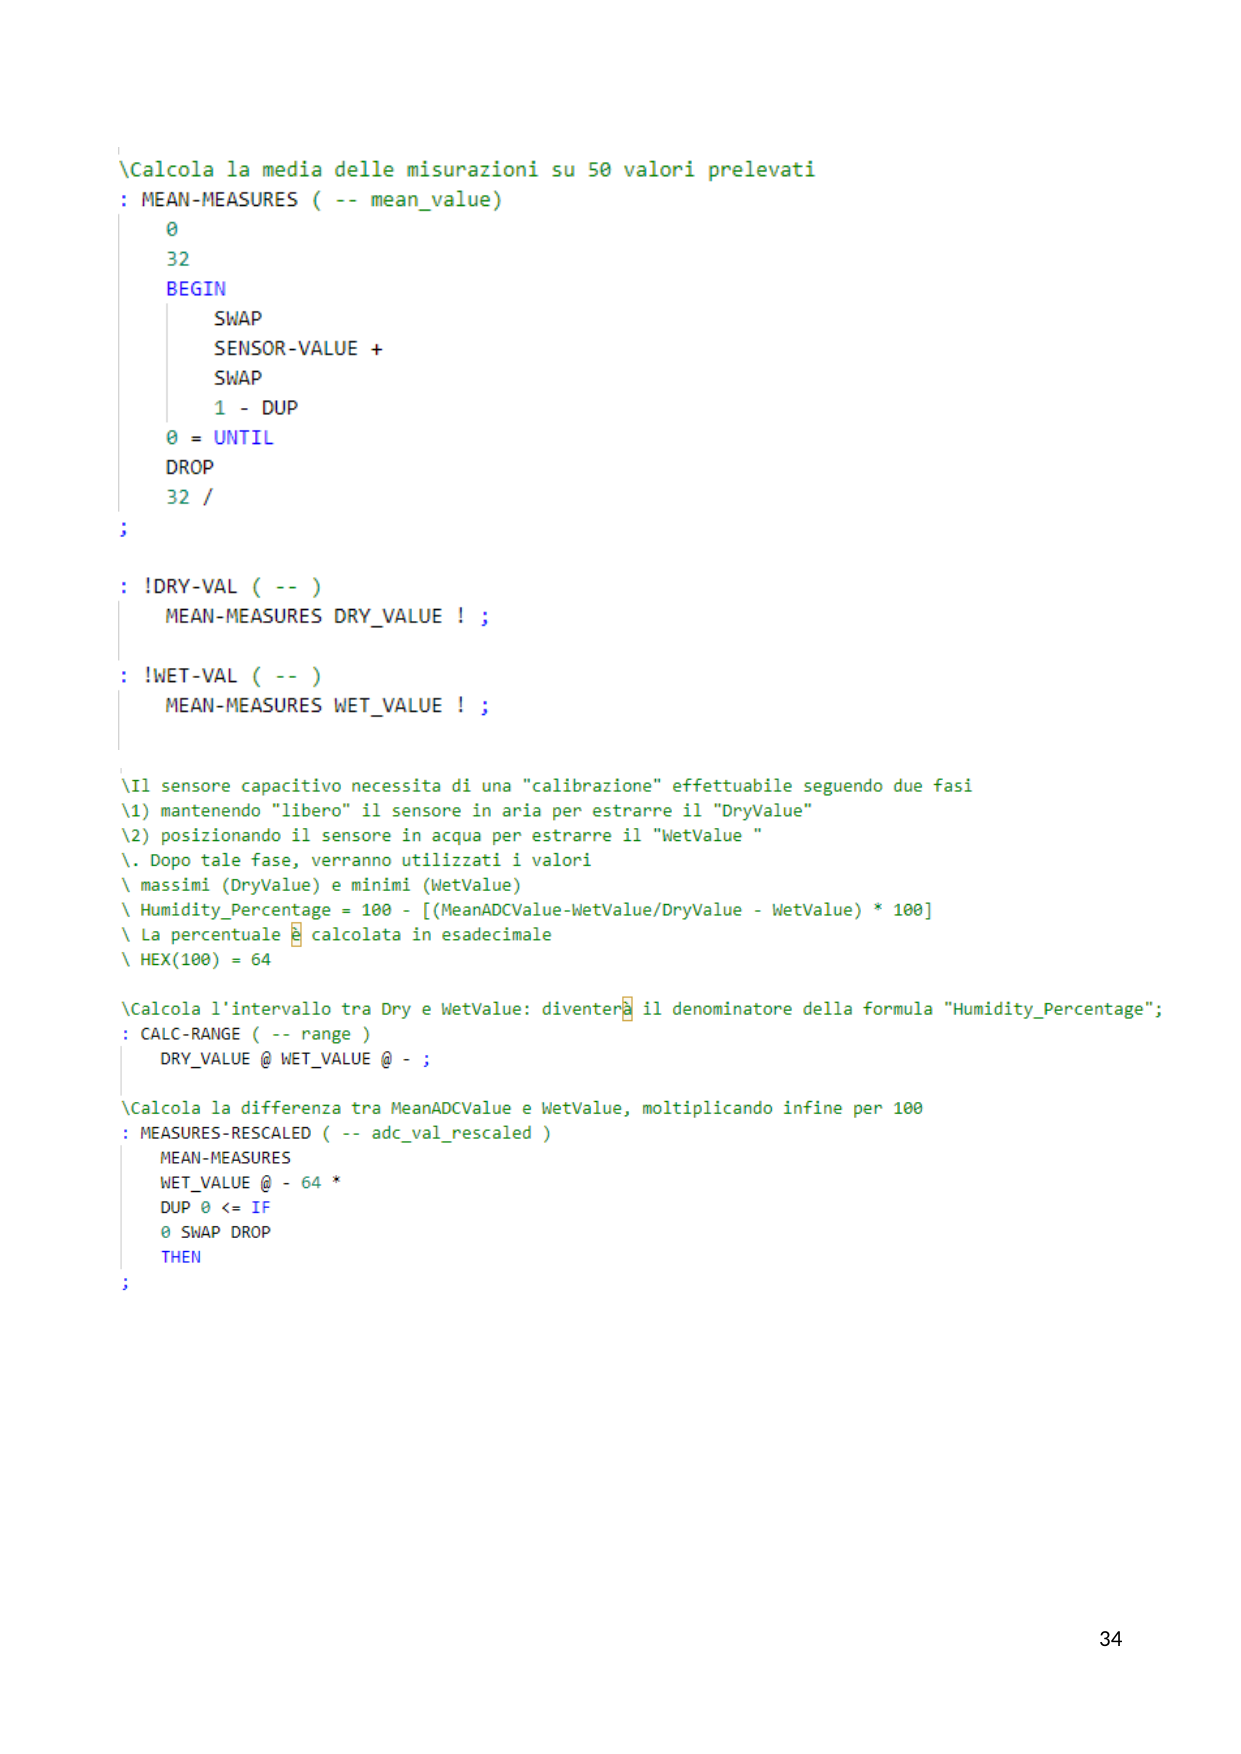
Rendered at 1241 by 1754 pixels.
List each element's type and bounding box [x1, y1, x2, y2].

picture [118, 147, 828, 750]
picture [118, 768, 1175, 1298]
